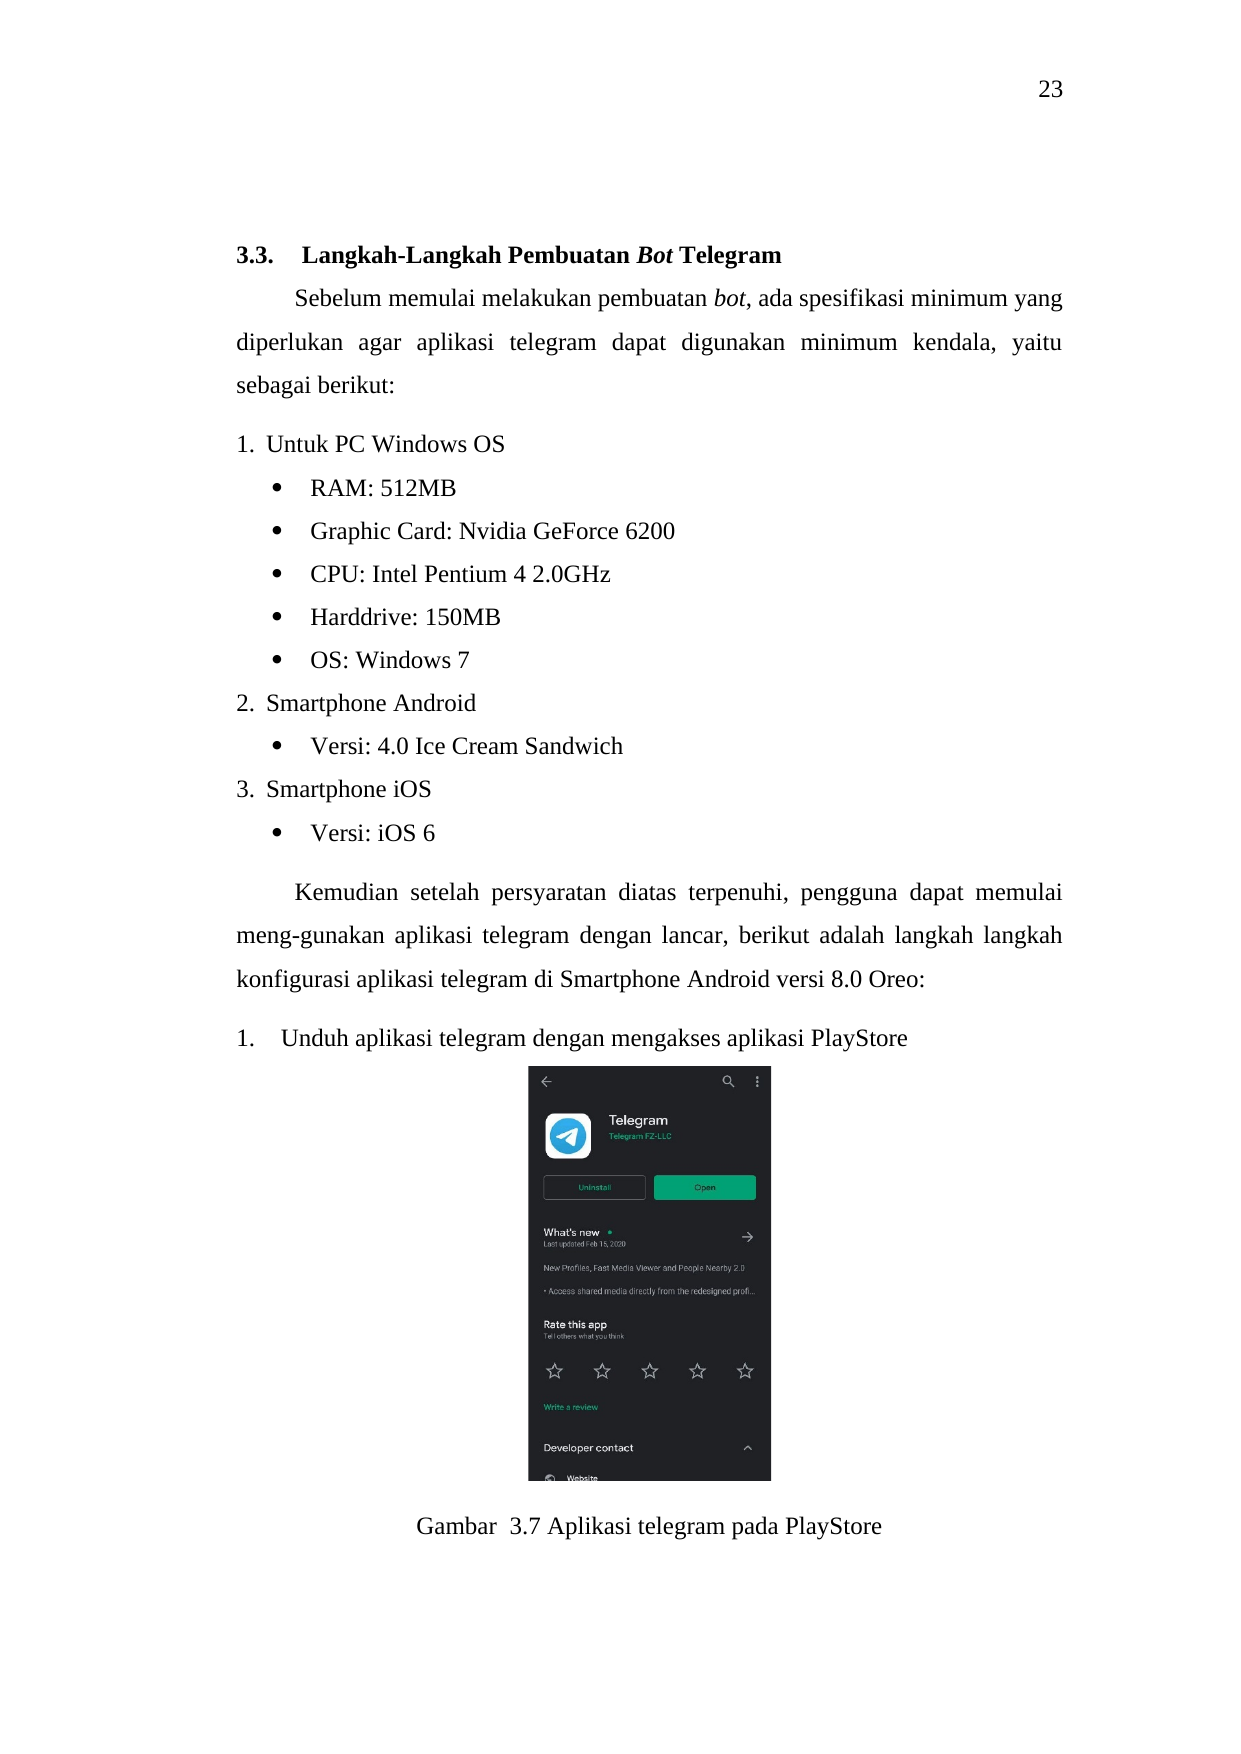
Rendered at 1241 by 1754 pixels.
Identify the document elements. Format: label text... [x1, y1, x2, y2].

list CPU: Intel Pentium 4 2.0GHz [273, 559, 1063, 588]
subtitle Langkah-Langkah Pembuatan Bot Telegram [236, 240, 1062, 269]
list OS: Windows 7 [273, 645, 1063, 674]
list Graphic Card: Nvidia GeForce 6200 [273, 516, 1063, 544]
text Kemudian setelah persyaratan diatas terpenuhi, pengguna dapat memulai meng-gunakan aplikasi telegram dengan lancar, berikut adalah langkah langkah konfigurasi aplikasi telegram di Smartphone Android versi 8.0 Oreo: [236, 877, 1063, 992]
list Smartphone iOS [236, 774, 1063, 803]
text Sebelum memulai melakukan pembuatan bot, ada spesifikasi minimum yang diperlukan agar aplikasi telegram dapat digunakan minimum kendala, yaitu sebagai berikut: [236, 283, 1063, 398]
list Unduh aplikasi telegram dengan mengakses aplikasi PlayStore [236, 1023, 1063, 1052]
list Versi: 4.0 Ice Cream Sandwich [273, 731, 1063, 760]
list Harddrive: 150MB [273, 602, 1063, 631]
list Untuk PC Windows OS [236, 429, 1063, 458]
list Smartphone Android [236, 688, 1063, 717]
list RAM: 512MB [273, 473, 1063, 501]
list Versi: iOS 6 [273, 818, 1063, 846]
picture [528, 1066, 772, 1481]
